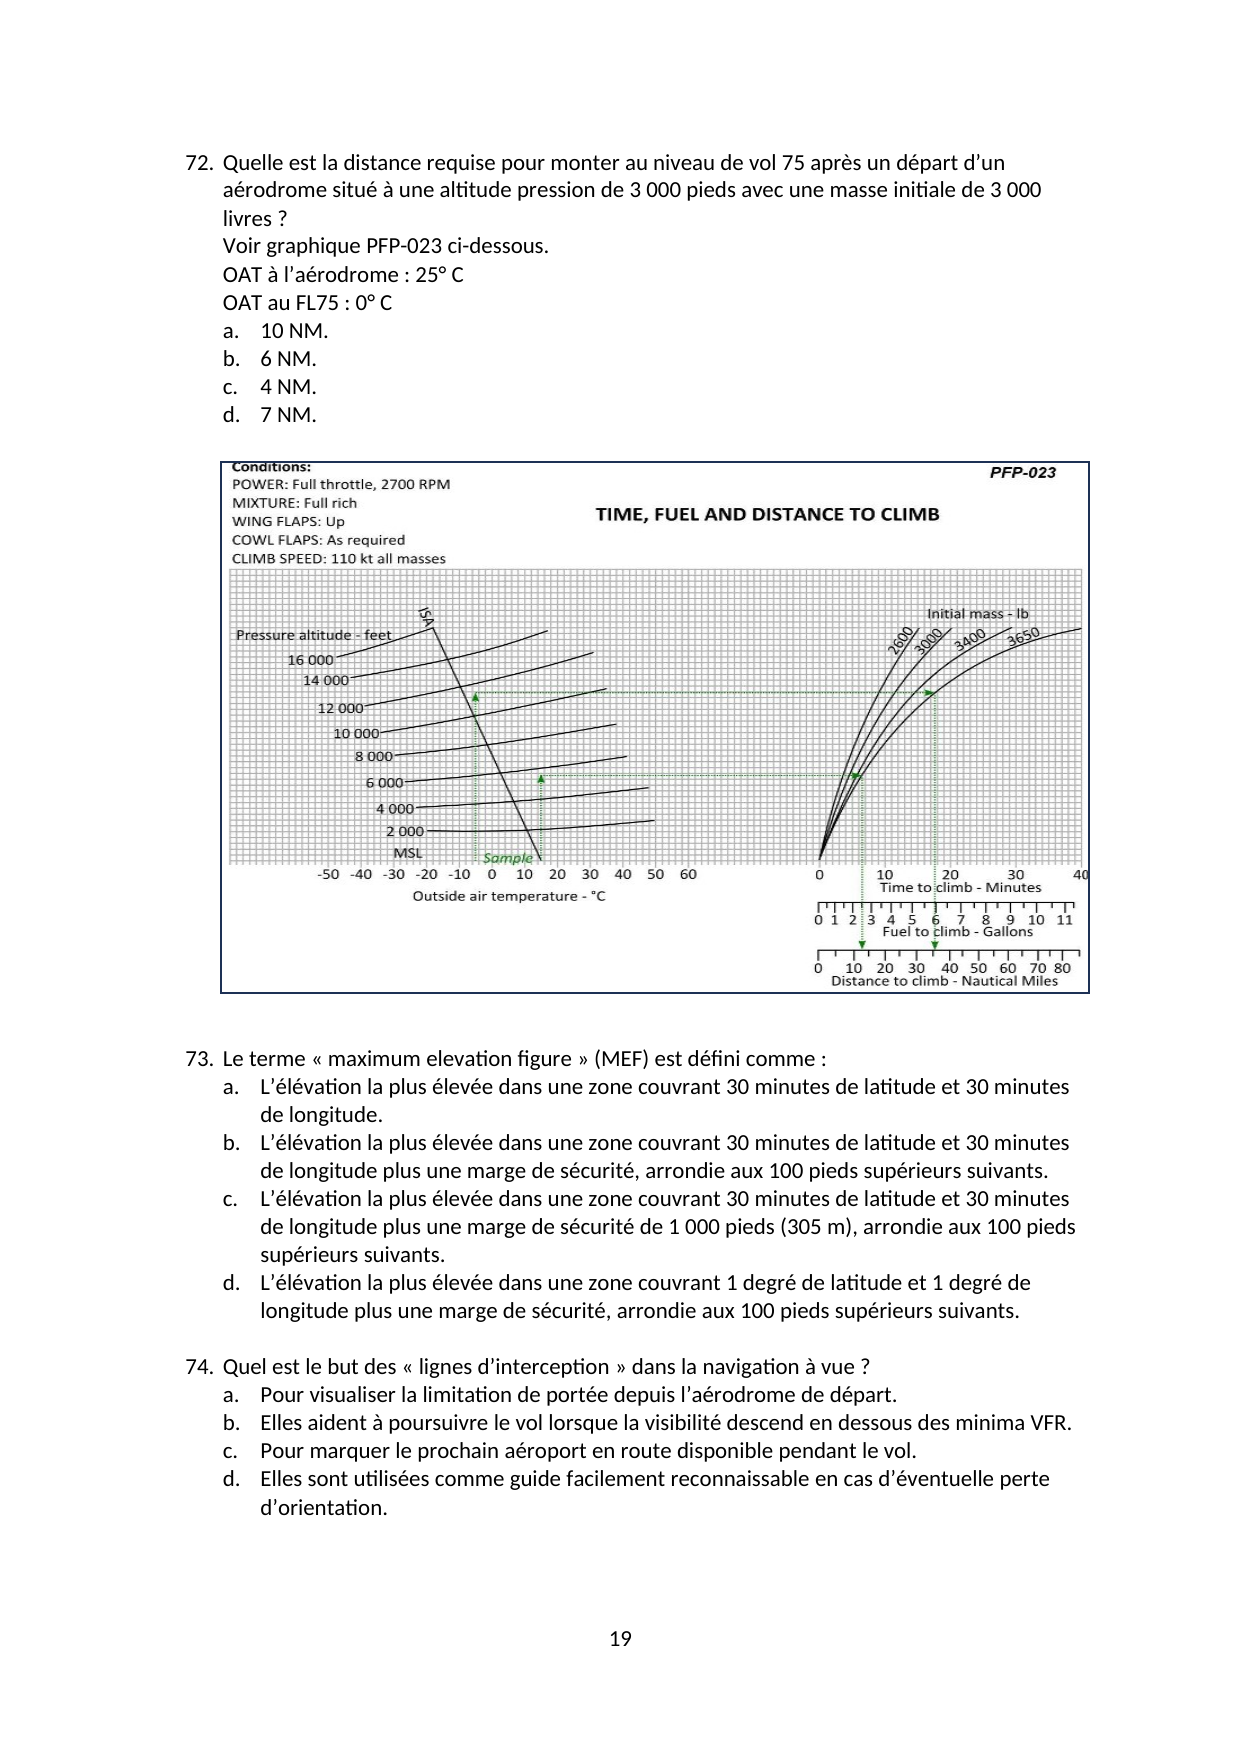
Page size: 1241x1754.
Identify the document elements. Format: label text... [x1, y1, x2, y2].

list 6 NM. [223, 344, 1093, 372]
list Pour marquer le prochain aéroport en route disponible pendant le vol. [223, 1437, 1093, 1464]
list 7 NM. [223, 400, 1093, 428]
list Pour visualiser la limitation de portée depuis l’aérodrome de départ. [223, 1381, 1093, 1408]
list Elles aident à poursuivre le vol lorsque la visibilité descend en dessous des minima VFR. [223, 1408, 1093, 1437]
list 4 NM. [223, 372, 1093, 400]
text Voir graphique PFP-023 ci-dessous. [223, 232, 1093, 260]
text OAT au FL75 : 0° C [223, 288, 1093, 316]
picture [222, 463, 1088, 992]
list Le terme « maximum elevation figure » (MEF) est défini comme : [185, 1044, 1093, 1072]
list Elles sont utilisées comme guide facilement reconnaissable en cas d’éventuelle perte d’orientation. [223, 1464, 1093, 1521]
list L’élévation la plus élevée dans une zone couvrant 30 minutes de latitude et 30 minutes de longitude plus une marge de sécurité de 1 000 pieds (305 m), arrondie aux 100 pieds supérieurs suivants. [223, 1184, 1093, 1268]
list Quel est le but des « lignes d’interception » dans la navigation à vue ? [185, 1352, 1093, 1381]
list L’élévation la plus élevée dans une zone couvrant 30 minutes de latitude et 30 minutes de longitude plus une marge de sécurité, arrondie aux 100 pieds supérieurs suivants. [223, 1128, 1093, 1184]
list Quelle est la distance requise pour monter au niveau de vol 75 après un départ d’un aérodrome situé à une altitude pression de 3 000 pieds avec une masse initiale de 3 000 livres ? [185, 148, 1093, 232]
list 10 NM. [223, 316, 1093, 344]
list L’élévation la plus élevée dans une zone couvrant 30 minutes de latitude et 30 minutes de longitude. [223, 1072, 1093, 1128]
text OAT à l’aérodrome : 25° C [223, 260, 1093, 288]
list L’élévation la plus élevée dans une zone couvrant 1 degré de latitude et 1 degré de longitude plus une marge de sécurité, arrondie aux 100 pieds supérieurs suivants. [223, 1268, 1093, 1324]
